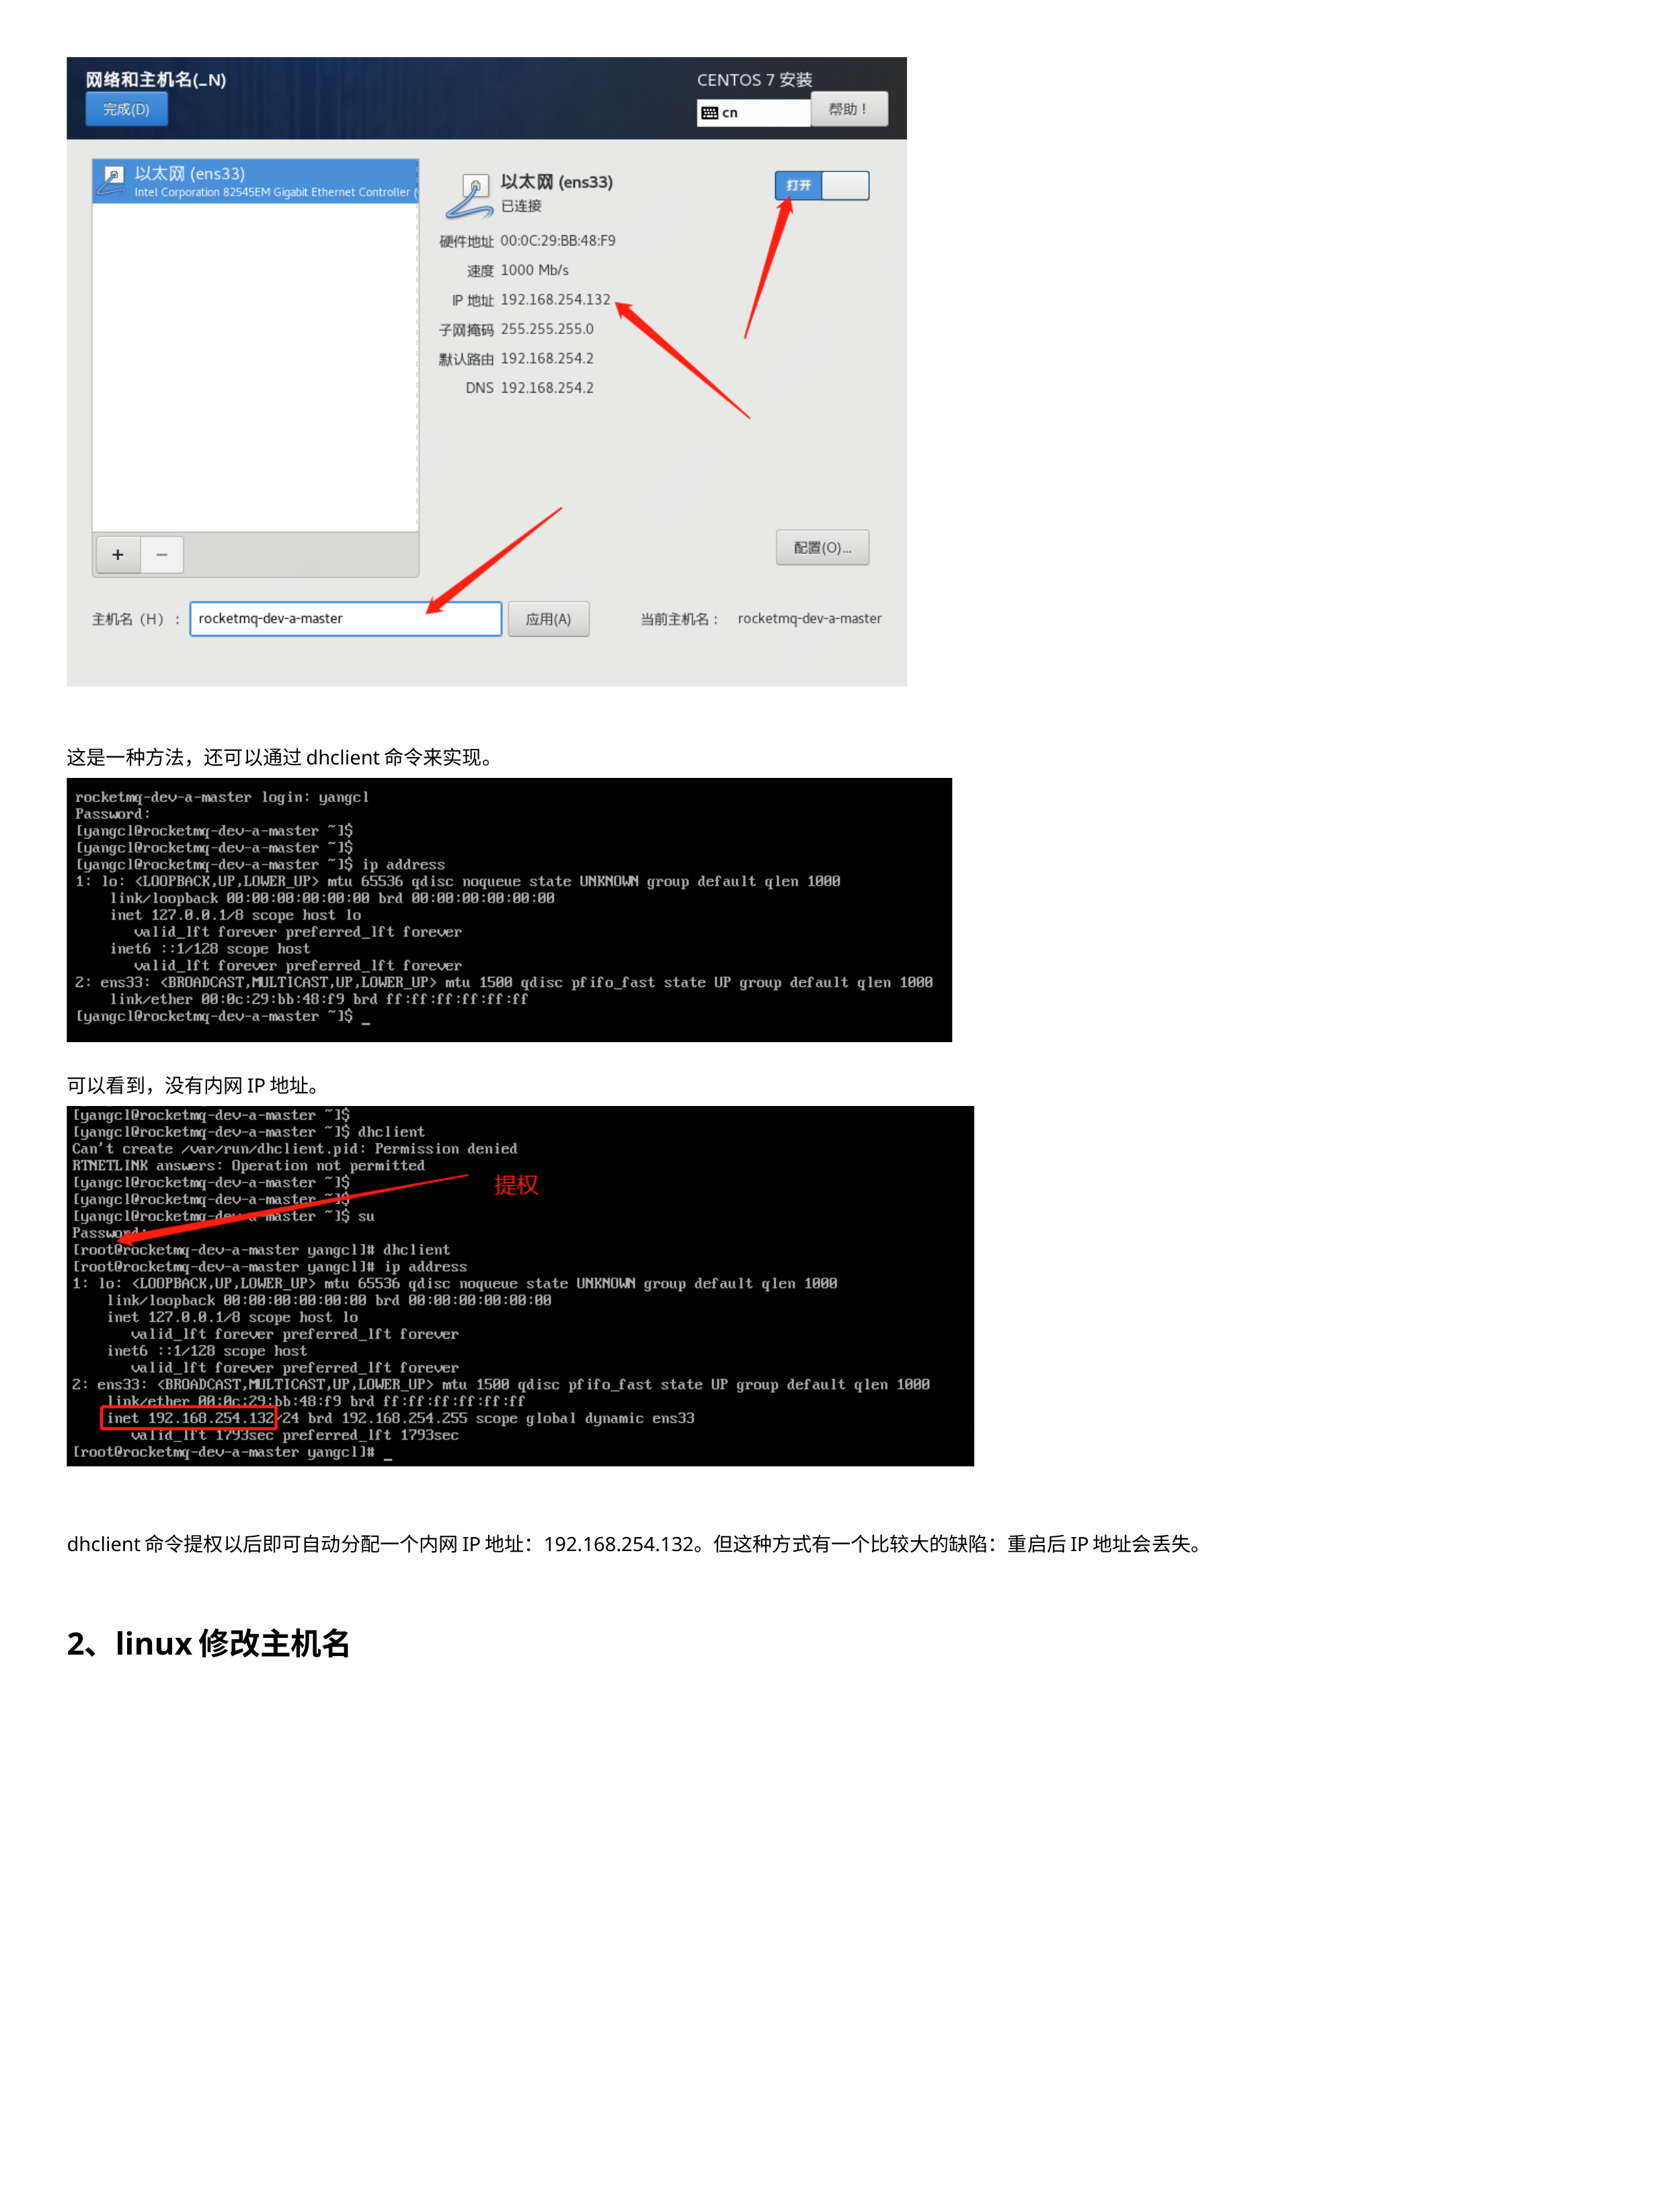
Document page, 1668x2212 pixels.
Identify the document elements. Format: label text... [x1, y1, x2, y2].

picture [67, 778, 953, 1042]
picture [67, 1106, 975, 1466]
picture [67, 57, 908, 686]
text 2、linux修改主机名 [67, 1608, 1617, 1674]
text 这是一种方法，还可以通过dhclient命令来实现。 [67, 734, 1617, 778]
text dhclient命令提权以后即可自动分配一个内网IP地址：192.168.254.132。但这种方式有一个比较大的缺陷：重启后IP地址会丢失。 [67, 1521, 1617, 1565]
text 可以看到，没有内网IP地址。 [67, 1062, 1617, 1106]
